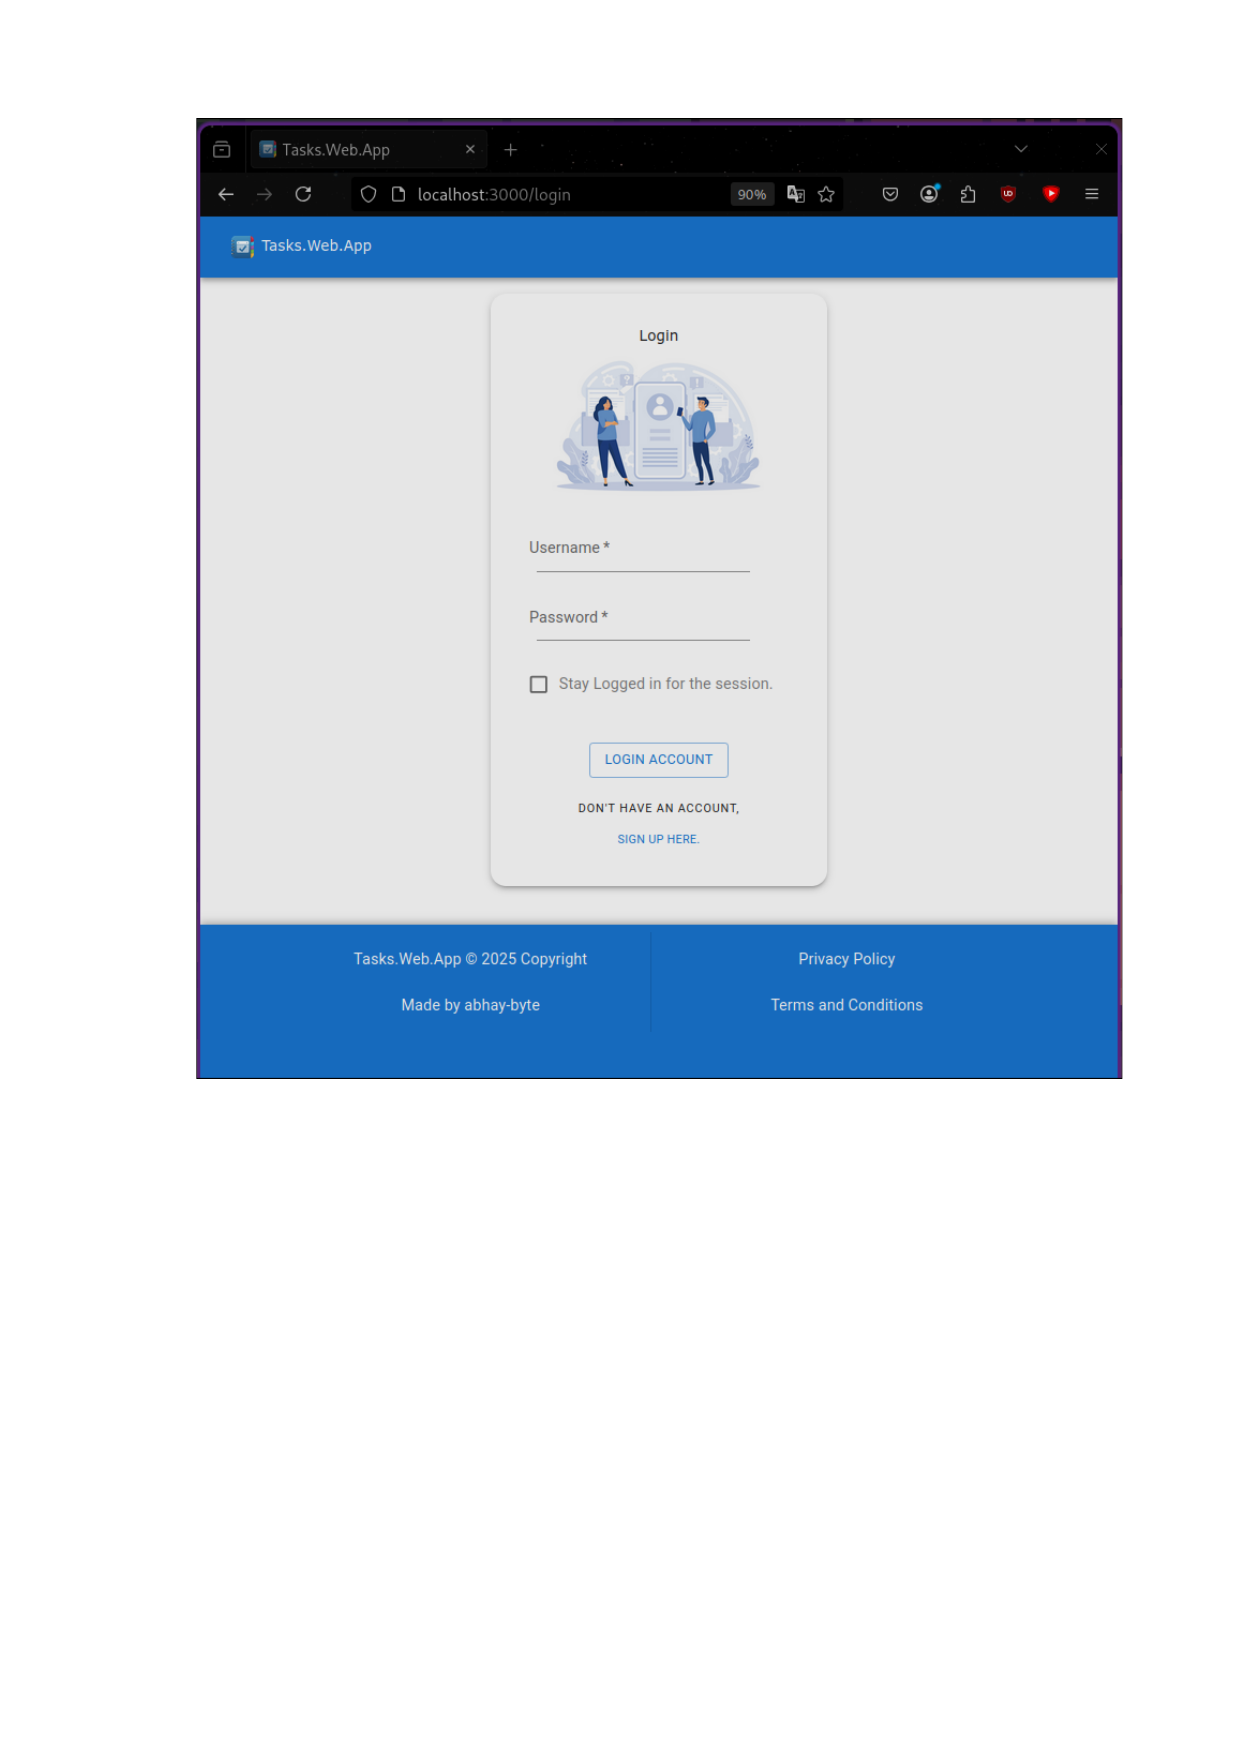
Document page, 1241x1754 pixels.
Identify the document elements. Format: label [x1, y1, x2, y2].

picture [196, 118, 1123, 1079]
